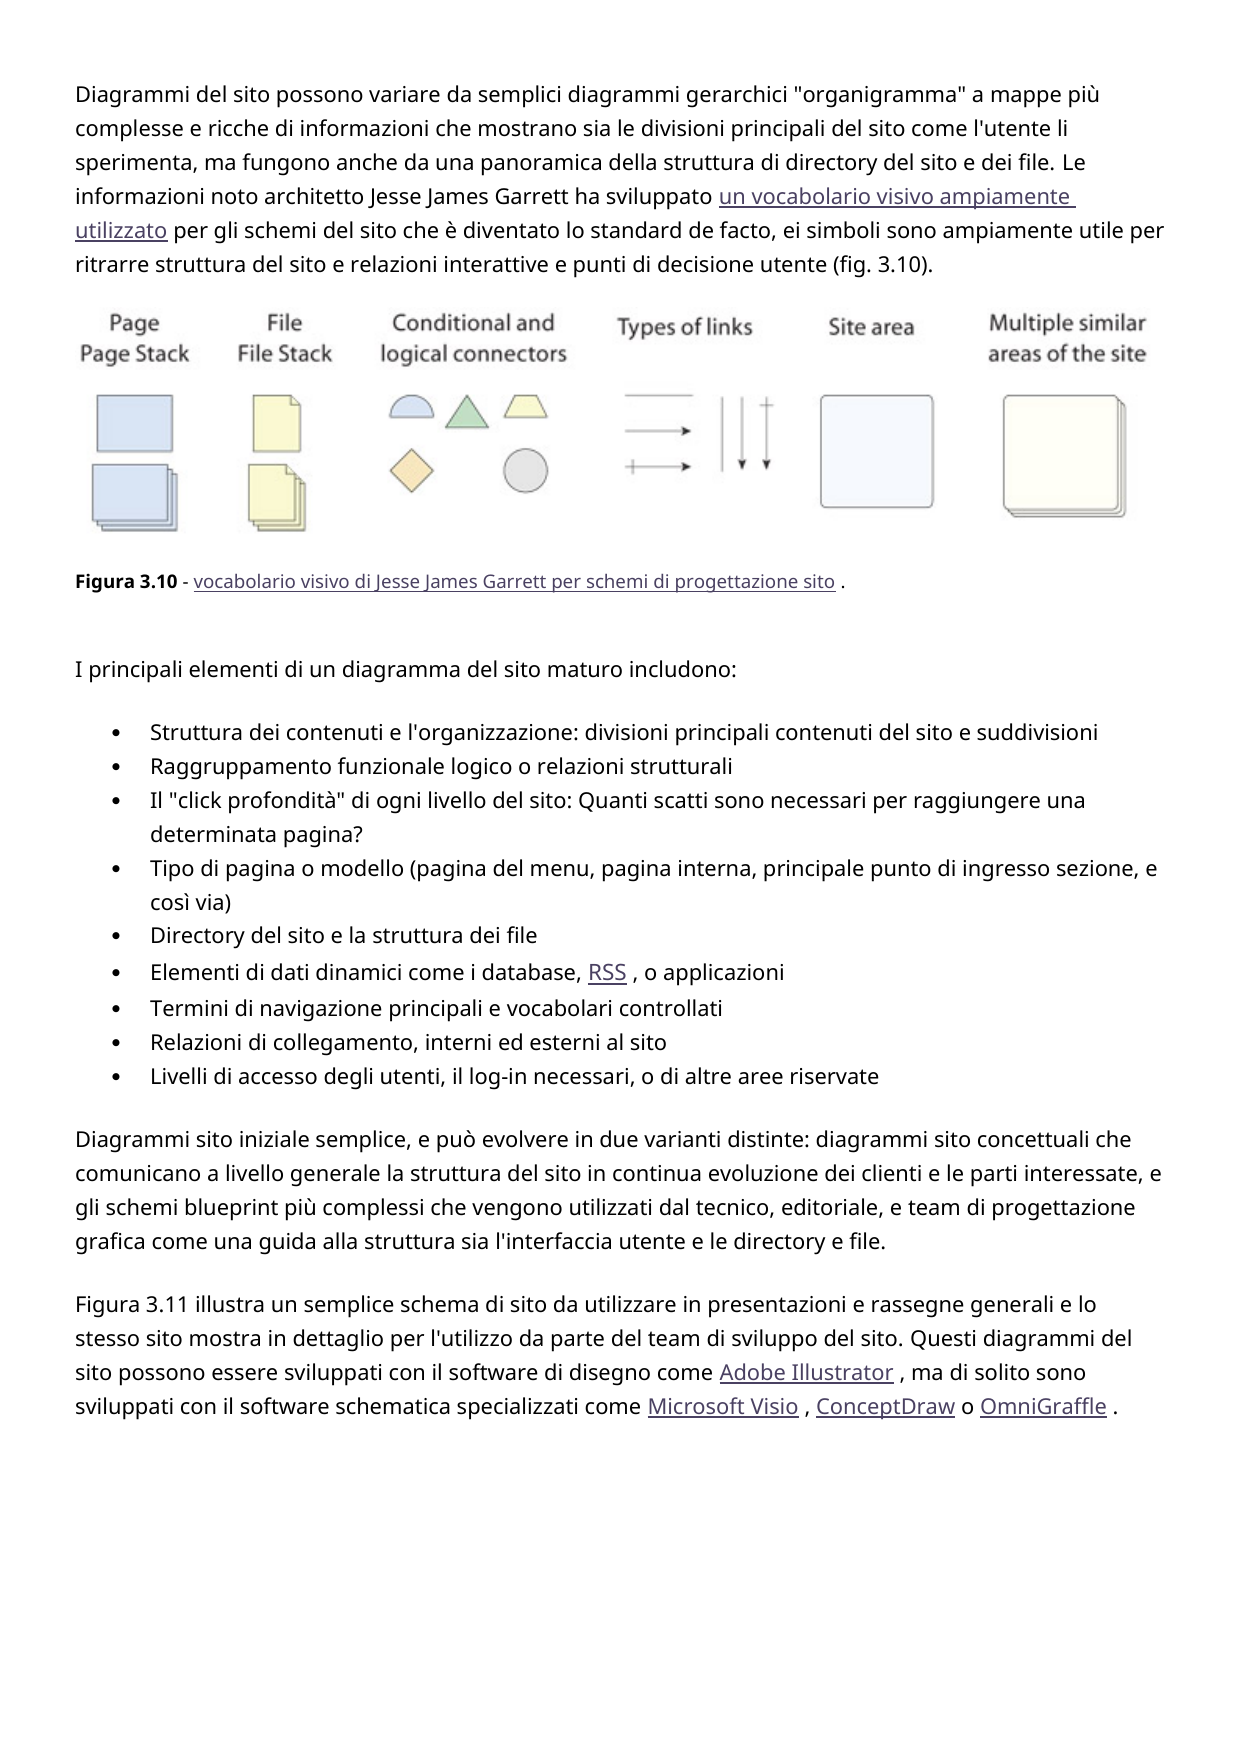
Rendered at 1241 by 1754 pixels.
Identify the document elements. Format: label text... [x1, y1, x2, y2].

picture [75, 307, 1169, 535]
list Relazioni di collegamento, interni ed esterni al sito [112, 1022, 1165, 1056]
list Termini di navigazione principali e vocabolari controllati [112, 988, 1165, 1022]
text Figura 3.10 - vocabolario visivo di Jesse James Garrett per schemi di progettazione sito . [75, 559, 1165, 594]
list Il "click profondità" di ogni livello del sito: Quanti scatti sono necessari per raggiungere una determinata pagina? [112, 780, 1165, 848]
list Elementi di dati dinamici come i database, rss , o applicazioni [112, 950, 1165, 988]
list Struttura dei contenuti e l'organizzazione: divisioni principali contenuti del sito e suddivisioni [112, 712, 1165, 746]
list Directory del sito e la struttura dei file [112, 916, 1165, 950]
list Livelli di accesso degli utenti, il log-in necessari, o di altre aree riservate [112, 1056, 1165, 1090]
text Figura 3.11 illustra un semplice schema di sito da utilizzare in presentazioni e rassegne generali e lo stesso sito mostra in dettaglio per l'utilizzo da parte del team di sviluppo del sito. Questi diagrammi del sito possono essere sviluppati con il software di disegno come Adobe Illustrator , ma di solito sono sviluppati con il software schematica specializzati come Microsoft Visio , ConceptDraw o OmniGraffle . [75, 1284, 1165, 1420]
text Diagrammi del sito possono variare da semplici diagrammi gerarchici "organigramma" a mappe più complesse e ricche di informazioni che mostrano sia le divisioni principali del sito come l'utente li sperimenta, ma fungono anche da una panoramica della struttura di directory del sito e dei file. Le informazioni noto architetto Jesse James Garrett ha sviluppato un vocabolario visivo ampiamente utilizzato per gli schemi del sito che è diventato lo standard de facto, ei simboli sono ampiamente utile per ritrarre struttura del sito e relazioni interattive e punti di decisione utente (fig. 3.10). [75, 75, 1165, 279]
list Raggruppamento funzionale logico o relazioni strutturali [112, 746, 1165, 780]
text I principali elementi di un diagramma del sito maturo includono: [75, 649, 1165, 683]
list Tipo di pagina o modello (pagina del menu, pagina interna, principale punto di ingresso sezione, e così via) [112, 848, 1165, 916]
text Diagrammi sito iniziale semplice, e può evolvere in due varianti distinte: diagrammi sito concettuali che comunicano a livello generale la struttura del sito in continua evoluzione dei clienti e le parti interessate, e gli schemi blueprint più complessi che vengono utilizzati dal tecnico, editoriale, e team di progettazione grafica come una guida alla struttura sia l'interfaccia utente e le directory e file. [75, 1119, 1165, 1255]
